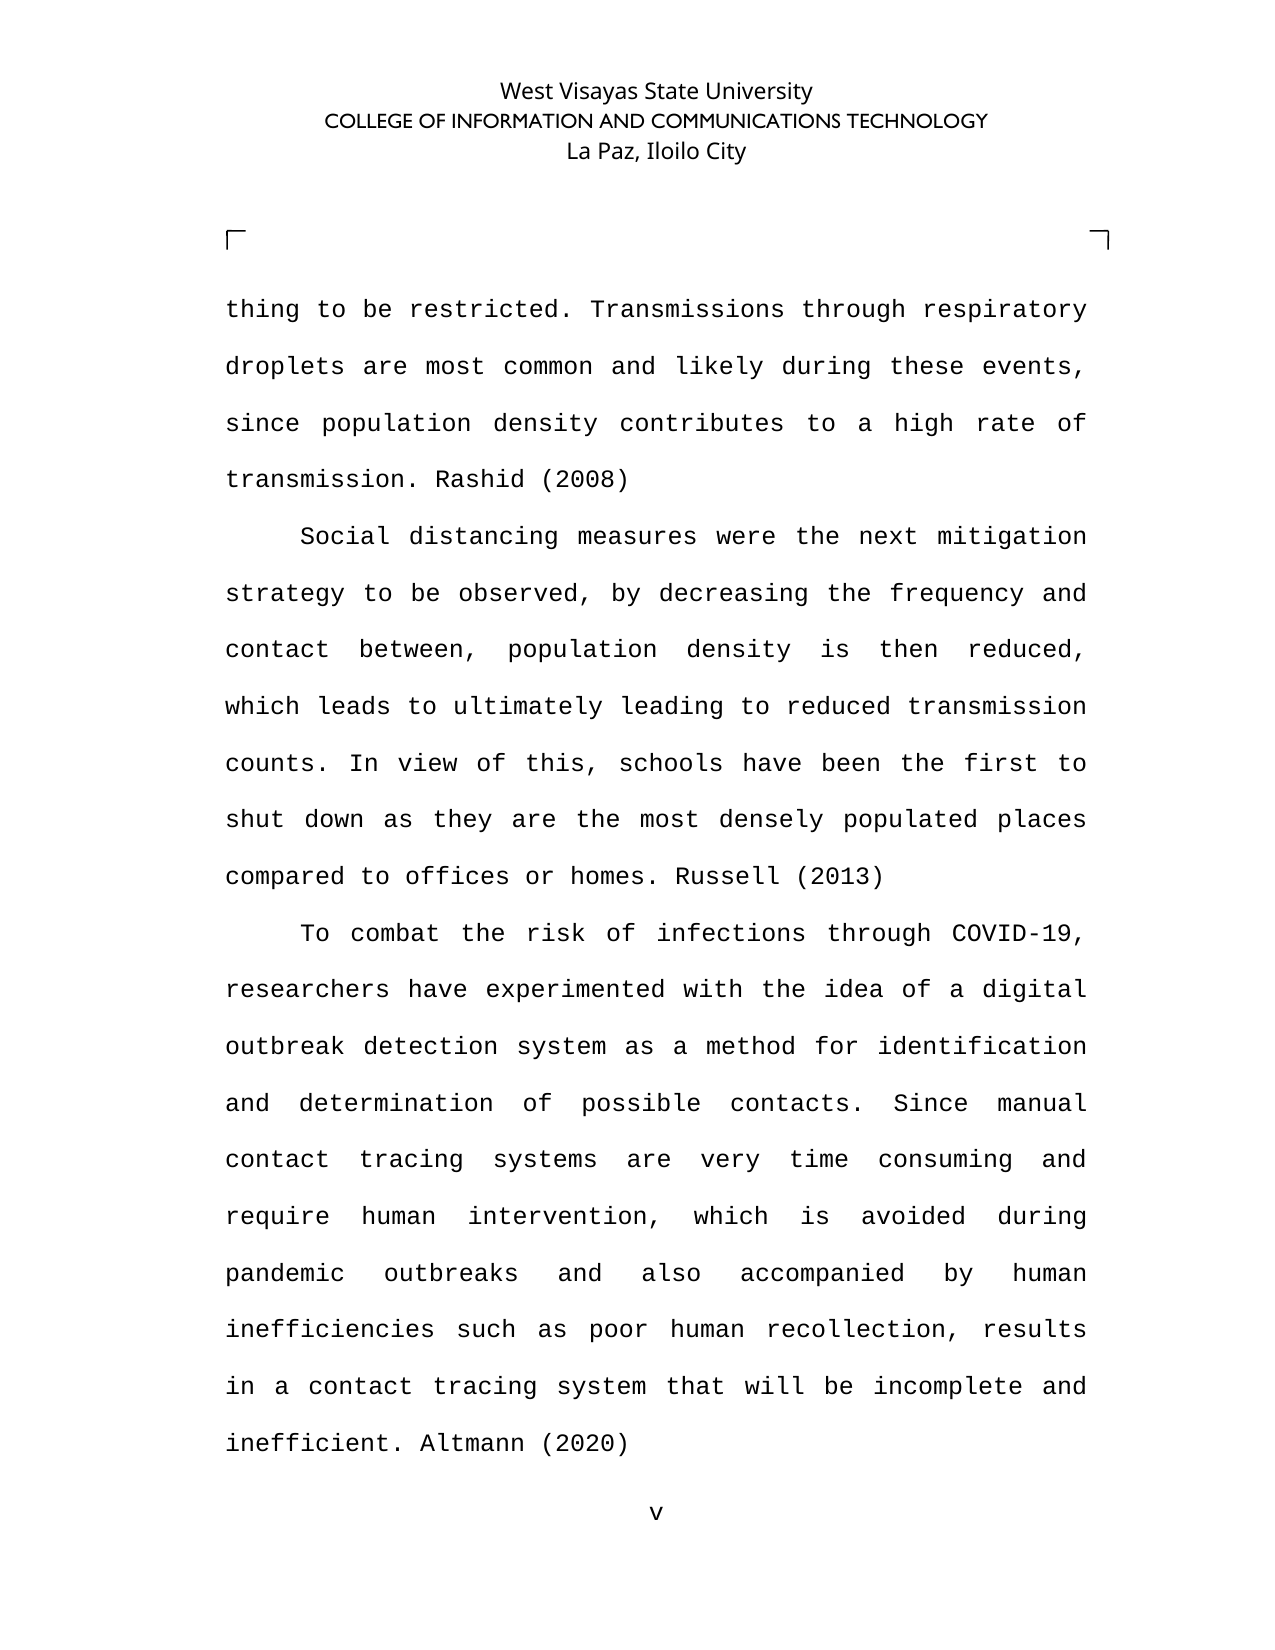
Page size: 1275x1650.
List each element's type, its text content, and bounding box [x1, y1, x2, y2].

text To combat the risk of infections through COVID-19, researchers have experimented with the idea of a digital outbreak detection system as a method for identification and determination of possible contacts. Since manual contact tracing systems are very time consuming and require human intervention, which is avoided during pandemic outbreaks and also accompanied by human inefficiencies such as poor human recollection, results in a contact tracing system that will be incomplete and inefficient. Altmann (2020) [225, 920, 1087, 1458]
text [225, 297, 1087, 495]
text Social distancing measures were the next mitigation strategy to be observed, by decreasing the frequency and contact between, population density is then reduced, which leads to ultimately leading to reduced transmission counts. In view of this, schools have been the first to shut down as they are the most densely populated places compared to offices or homes. Russell (2013) [225, 523, 1087, 892]
